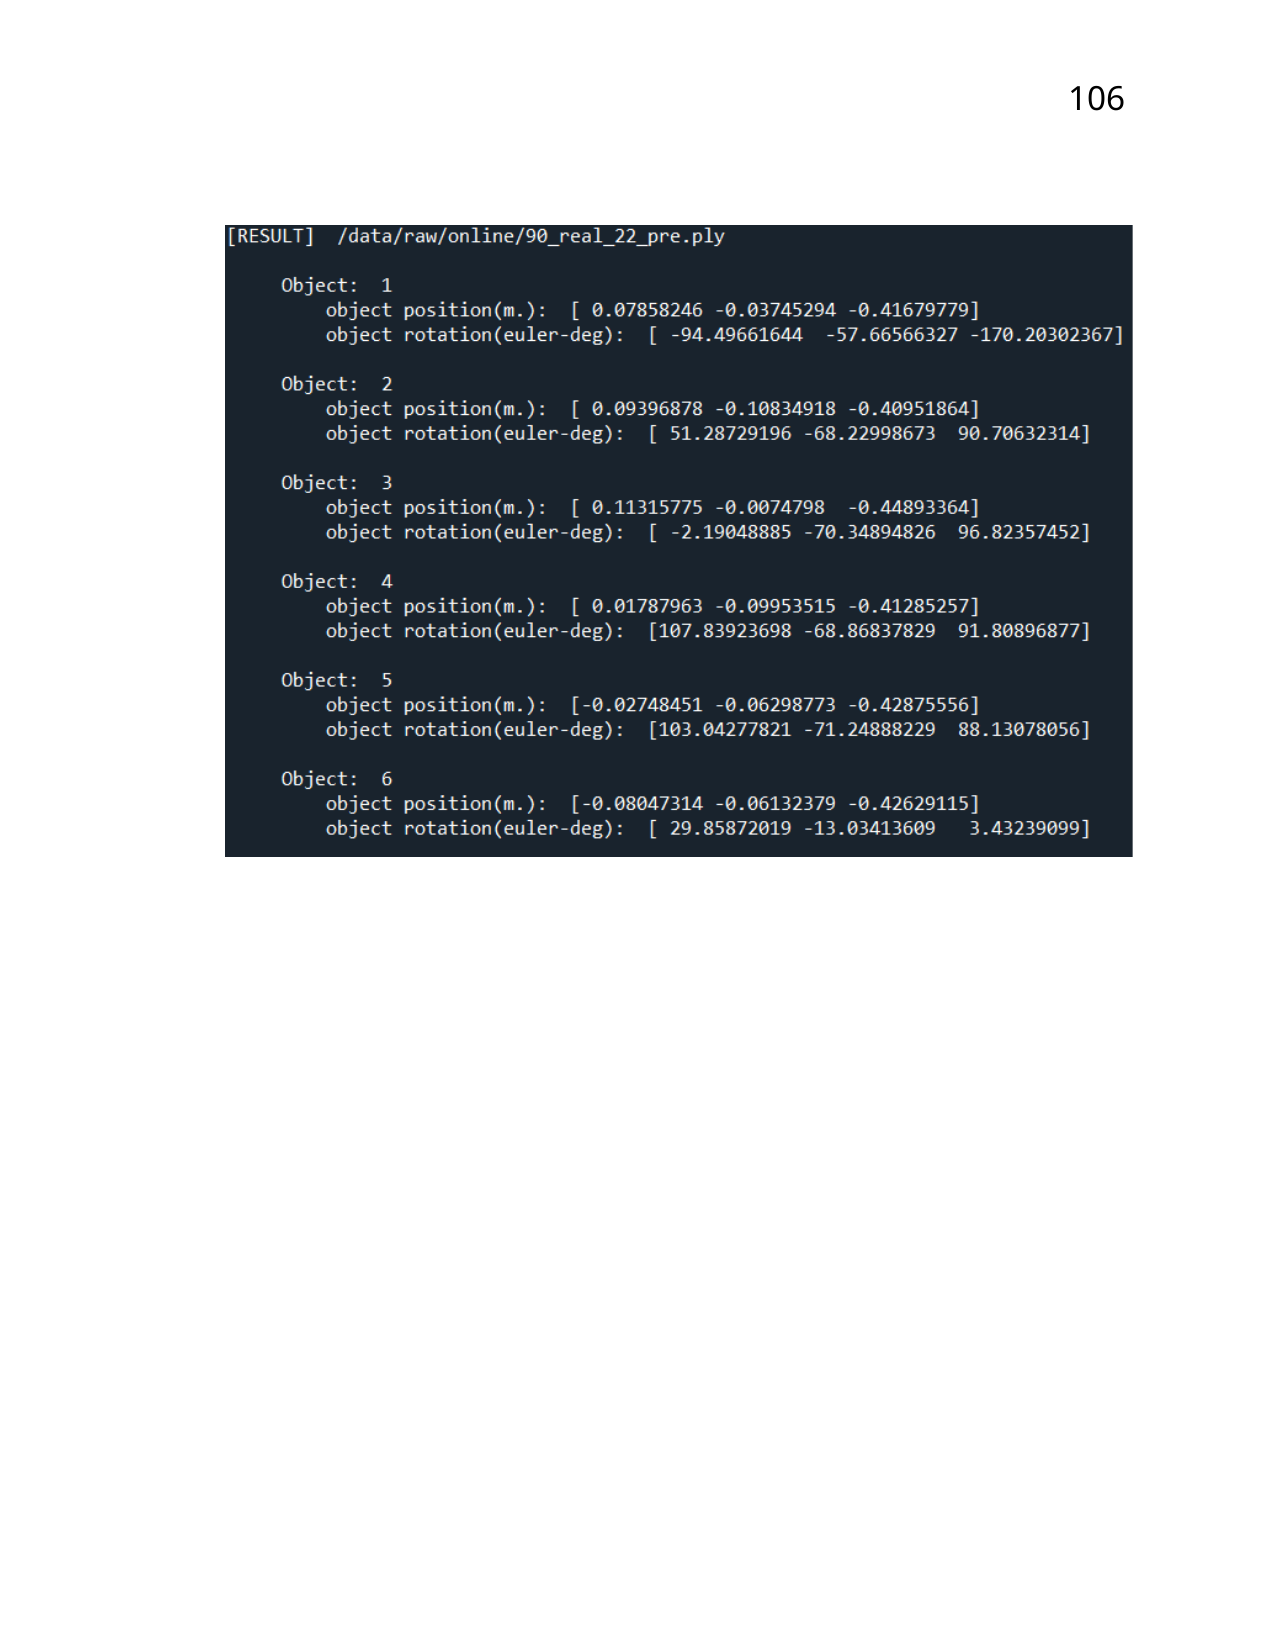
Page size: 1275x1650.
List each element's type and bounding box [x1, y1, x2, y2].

picture [225, 225, 1133, 857]
